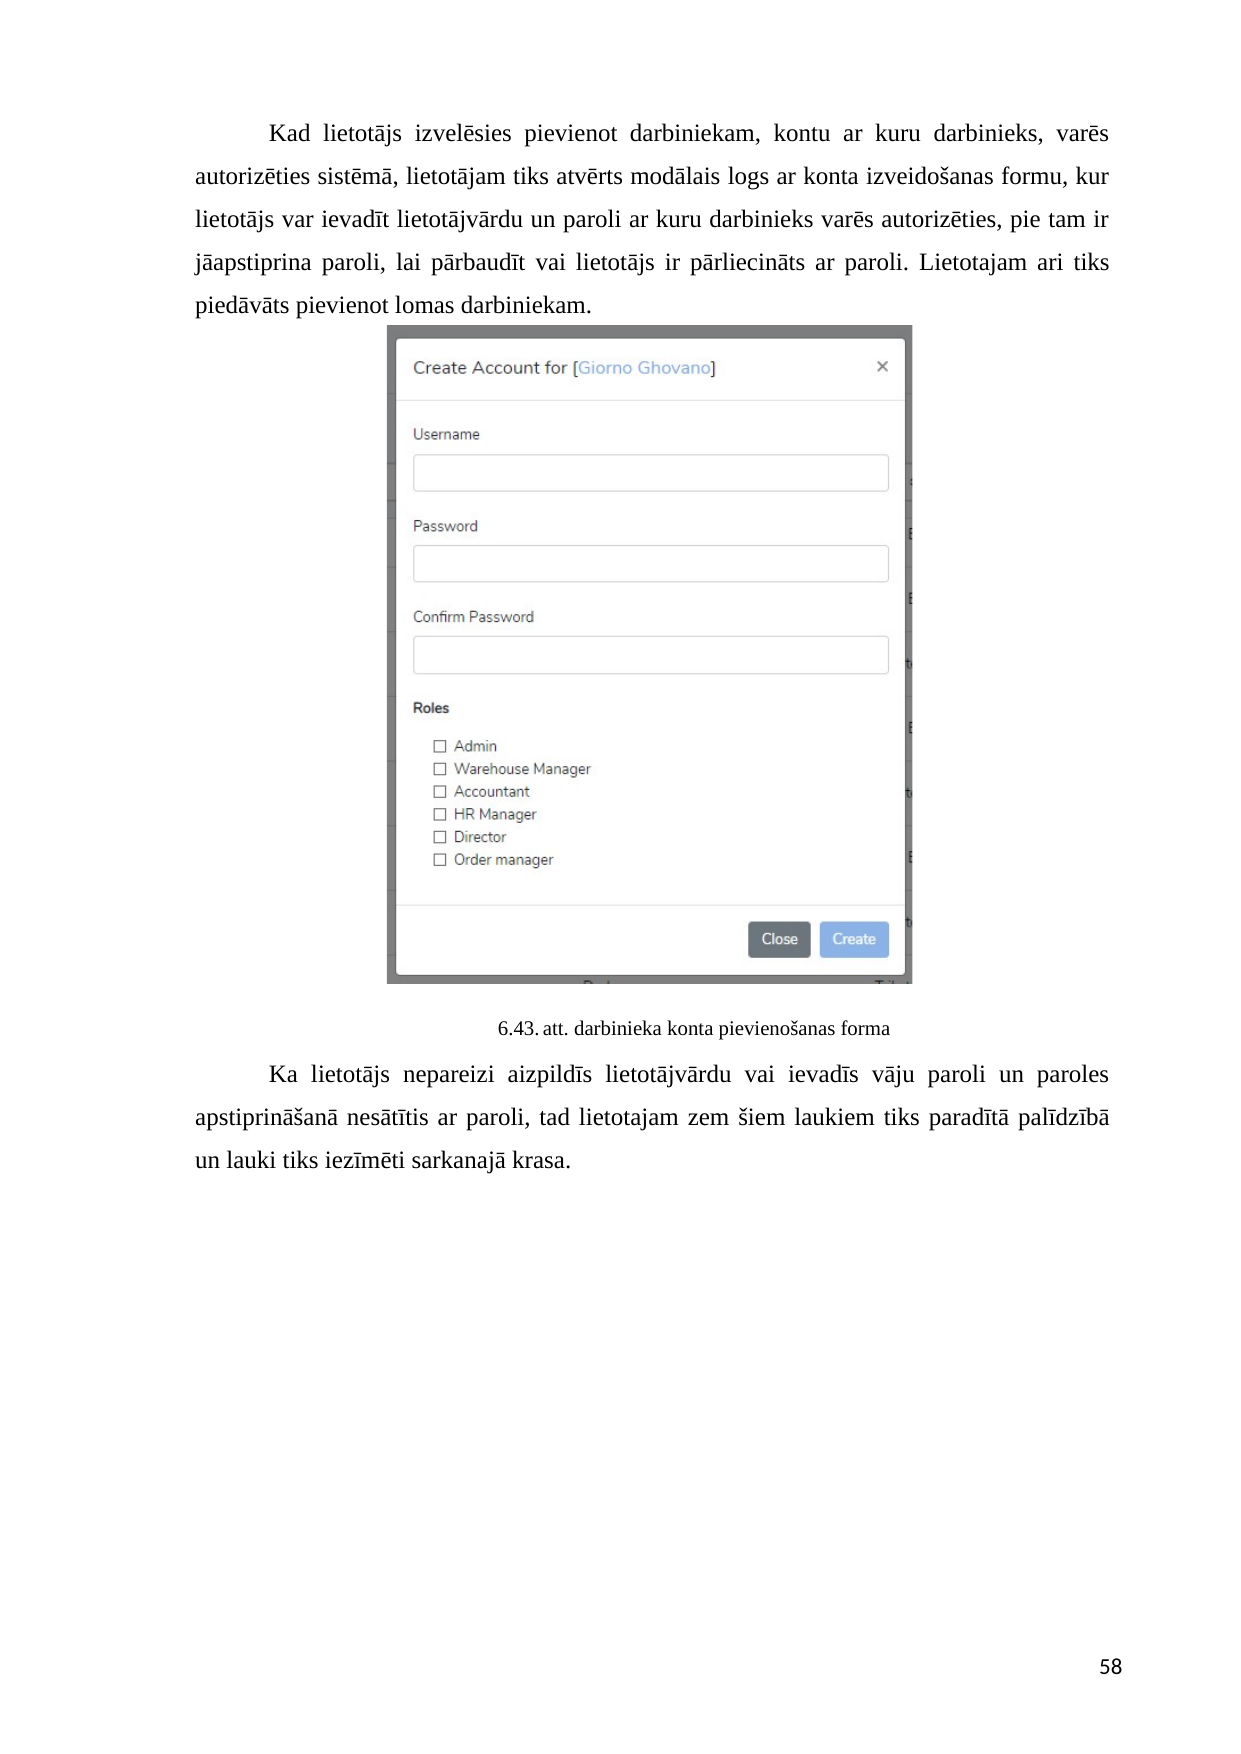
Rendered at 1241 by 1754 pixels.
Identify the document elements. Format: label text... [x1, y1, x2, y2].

text Kad lietotājs izvelēsies pievienot darbiniekam, kontu ar kuru darbinieks, varēs autorizēties sistēmā, lietotājam tiks atvērts modālais logs ar konta izveidošanas formu, kur lietotājs var ievadīt lietotājvārdu un paroli ar kuru darbinieks varēs autorizēties, pie tam ir jāapstiprina paroli, lai pārbaudīt vai lietotājs ir pārliecināts ar paroli. Lietotajam ari tiks piedāvāts pievienot lomas darbiniekam. [195, 118, 1110, 319]
text Ka lietotājs nepareizi aizpildīs lietotājvārdu vai ievadīs vāju paroli un paroles apstiprināšanā nesātītis ar paroli, tad lietotajam zem šiem laukiem tiks paradītā palīdzībā un lauki tiks iezīmēti sarkanajā krasa. [195, 1059, 1110, 1174]
picture [386, 325, 913, 984]
